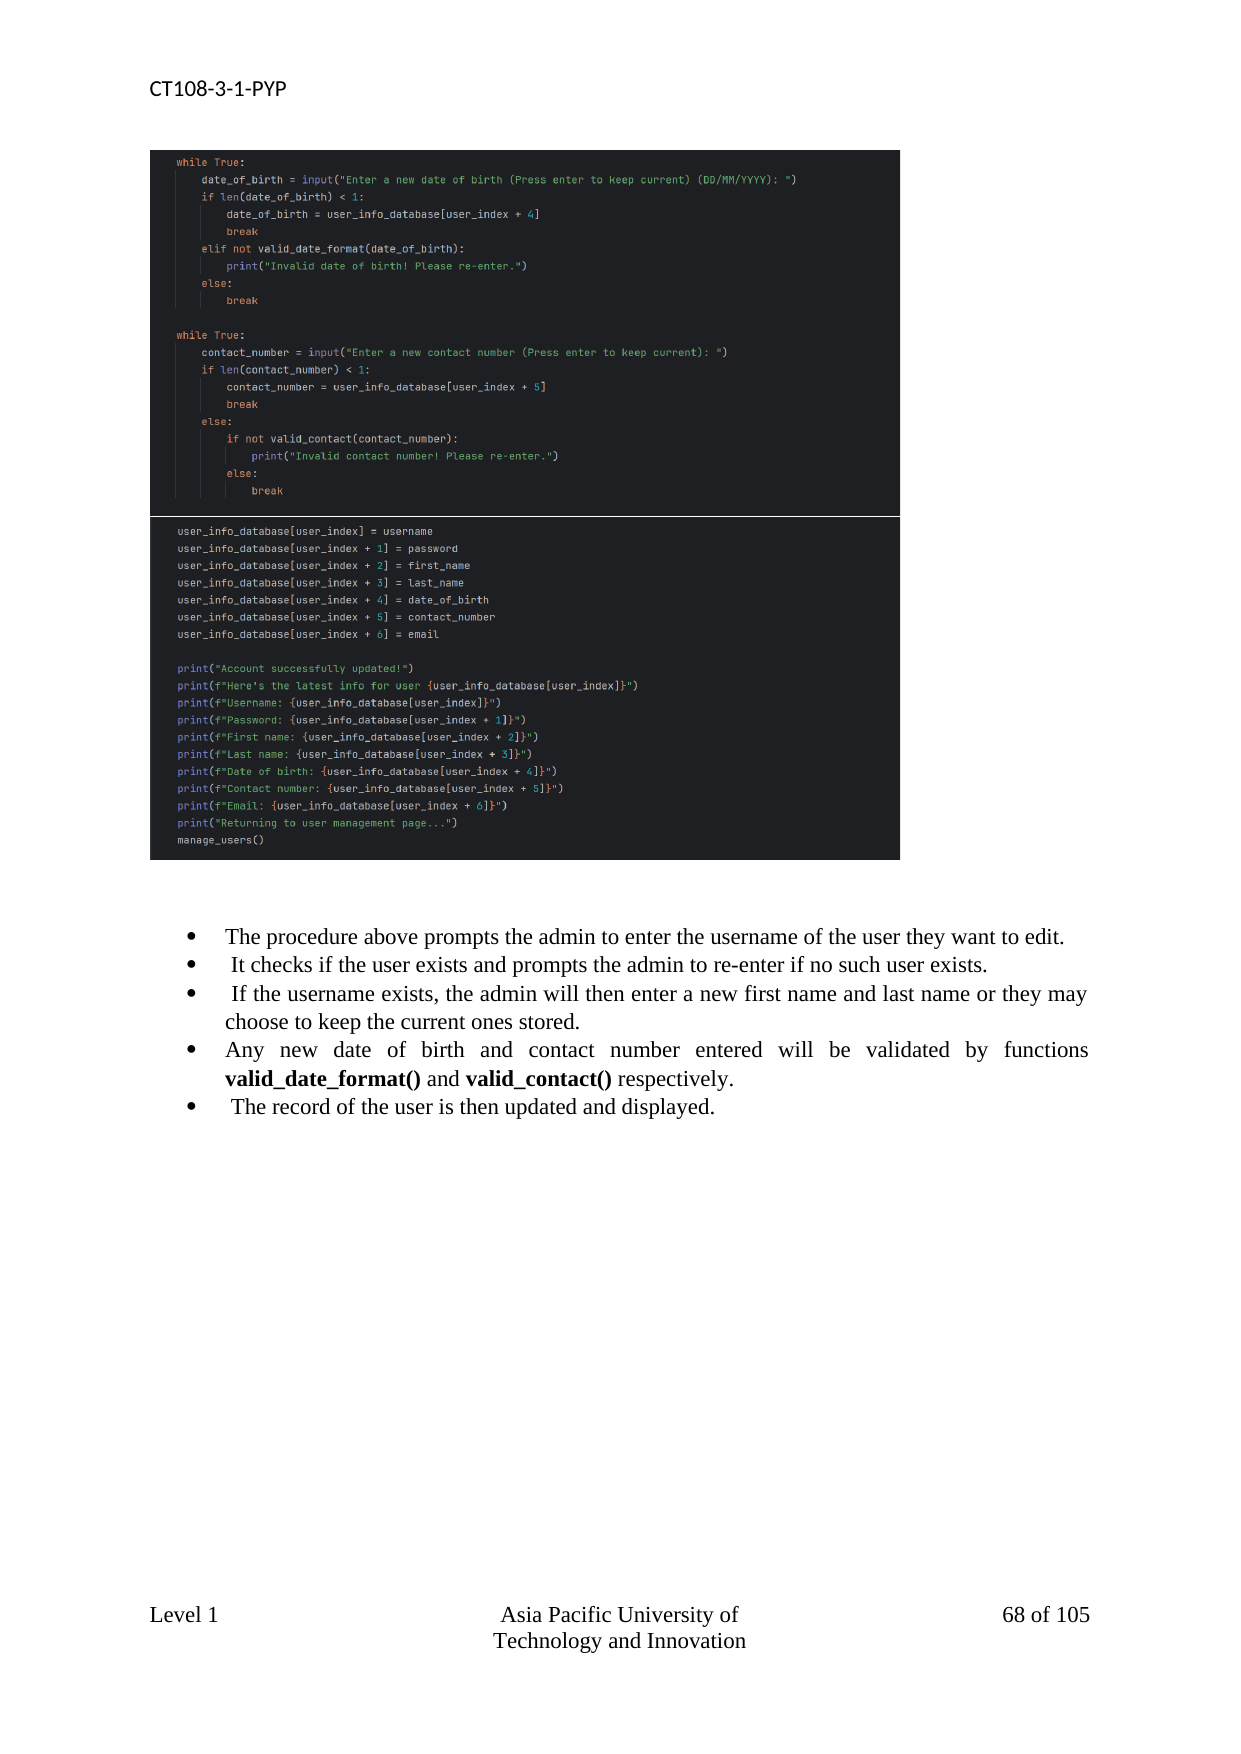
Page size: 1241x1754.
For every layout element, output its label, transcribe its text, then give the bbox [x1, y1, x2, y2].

picture [150, 517, 901, 860]
list If the username exists, the admin will then enter a new first name and last name or they may choose to keep the current ones stored. [187, 980, 1090, 1034]
list It checks if the user exists and prompts the admin to re-enter if no such user exists. [187, 951, 1090, 978]
list The procedure above prompts the admin to enter the username of the user they want to edit. [187, 923, 1090, 949]
list Any new date of birth and contact number entered will be validated by functions valid_date_format() and valid_contact() respectively. [187, 1037, 1090, 1091]
list The record of the user is then updated and displayed. [187, 1093, 1090, 1120]
picture [150, 150, 901, 516]
